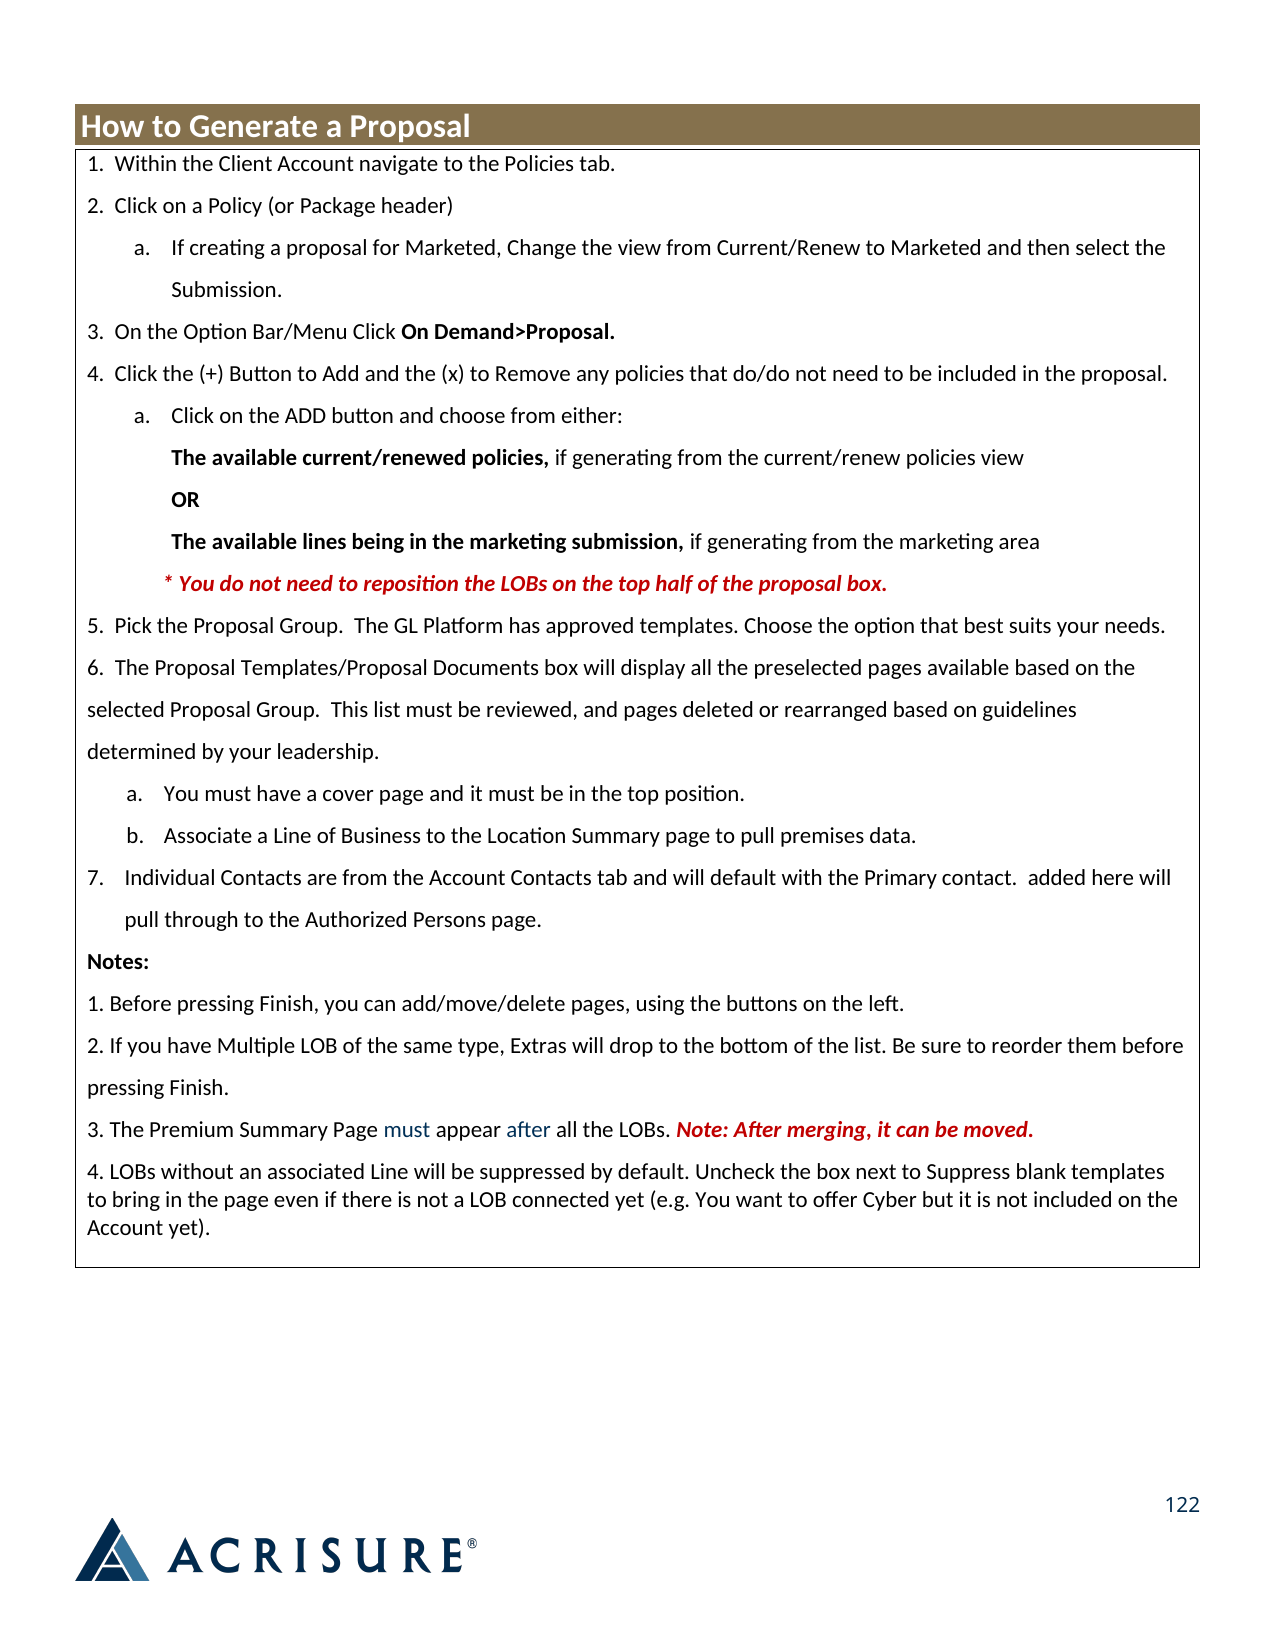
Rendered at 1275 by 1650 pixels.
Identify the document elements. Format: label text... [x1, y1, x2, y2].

table_header 1. Within the Client Account navigate to the Policies tab. 2. Click on a Policy (or Package header) If creating a proposal for Marketed, Change the view from Current/Renew to Marketed and then select the Submission. 3. On the Option Bar/Menu Click On Demand>Proposal. 4. Click the (+) Button to Add and the (x) to Remove any policies that do/do not need to be included in the proposal. Click on the ADD button and choose from either: The available current/renewed policies, if generating from the current/renew policies view OR The available lines being in the marketing submission, if generating from the marketing area * You do not need to reposition the LOBs on the top half of the proposal box. 5. Pick the Proposal Group. The GL Platform has approved templates. Choose the option that best suits your needs. 6. The Proposal Templates/Proposal Documents box will display all the preselected pages available based on the selected Proposal Group. This list must be reviewed, and pages deleted or rearranged based on guidelines determined by your leadership. You must have a cover page and it must be in the top position. Associate a Line of Business to the Location Summary page to pull premises data. Individual Contacts are from the Account Contacts tab and will default with the Primary contact. added here will pull through to the Authorized Persons page. Notes: 1. Before pressing Finish, you can add/move/delete pages, using the buttons on the left. 2. If you have Multiple LOB of the same type, Extras will drop to the bottom of the list. Be sure to reorder them before pressing Finish. 3. The Premium Summary Page must appear after all the LOBs. Note: After merging, it can be moved. 4. LOBs without an associated Line will be suppressed by default. Uncheck the box next to Suppress blank templates to bring in the page even if there is not a LOB connected yet (e.g. You want to offer Cyber but it is not included on the Account yet). [76, 150, 1199, 1267]
picture [75, 1518, 477, 1581]
subtitle How to Generate a Proposal [75, 104, 1200, 145]
